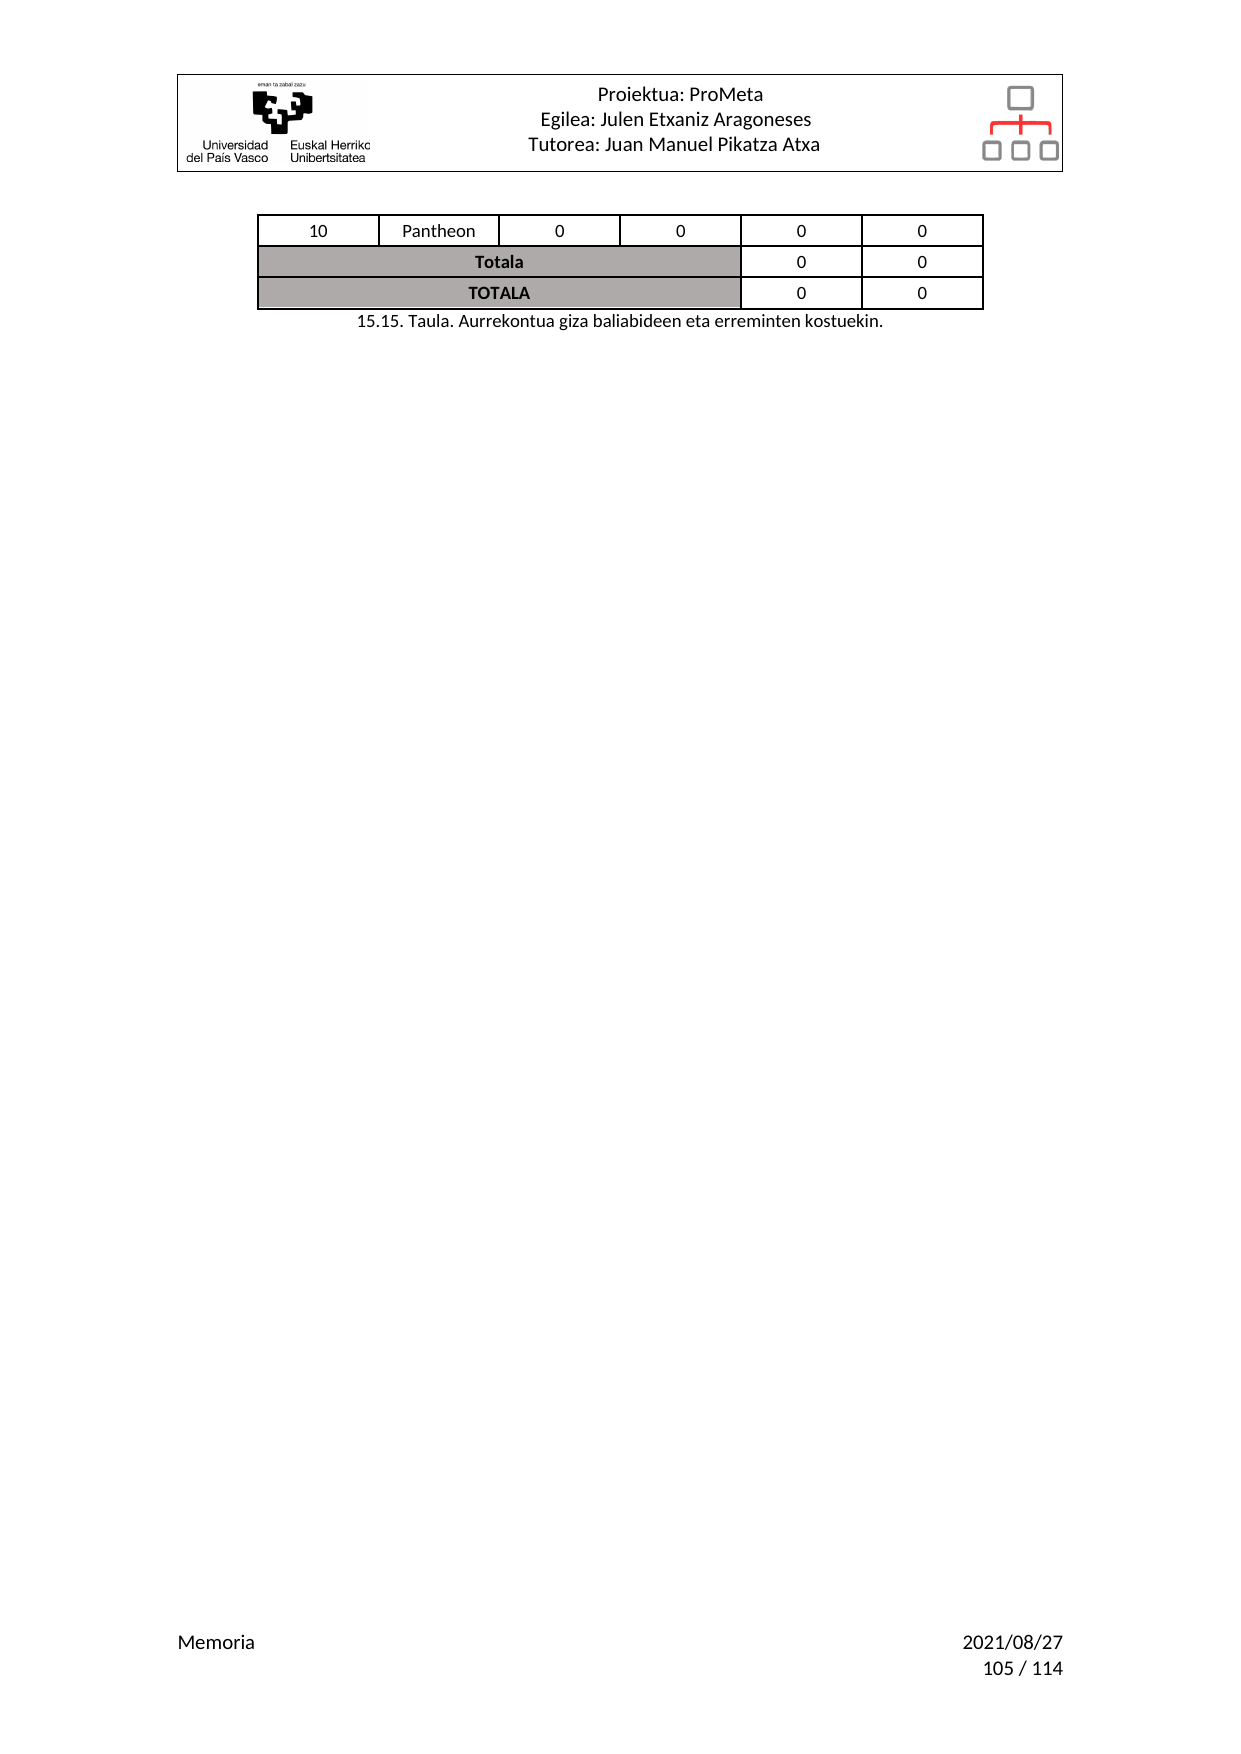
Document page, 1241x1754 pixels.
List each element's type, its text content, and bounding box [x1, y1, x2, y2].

table_cell 0 [742, 216, 861, 245]
table_cell 0 [863, 216, 982, 245]
table_cell 0 [863, 278, 982, 307]
picture [978, 80, 1060, 162]
table_cell 0 [621, 216, 740, 245]
table_cell 0 [863, 247, 982, 276]
table_cell Totala [259, 247, 740, 276]
table_cell 10 [259, 216, 378, 245]
picture [182, 81, 370, 162]
table_cell 0 [742, 247, 861, 276]
table_cell Pantheon [380, 216, 498, 245]
table_cell TOTALA [259, 278, 740, 307]
table_cell 0 [500, 216, 619, 245]
table_cell 0 [742, 278, 861, 307]
